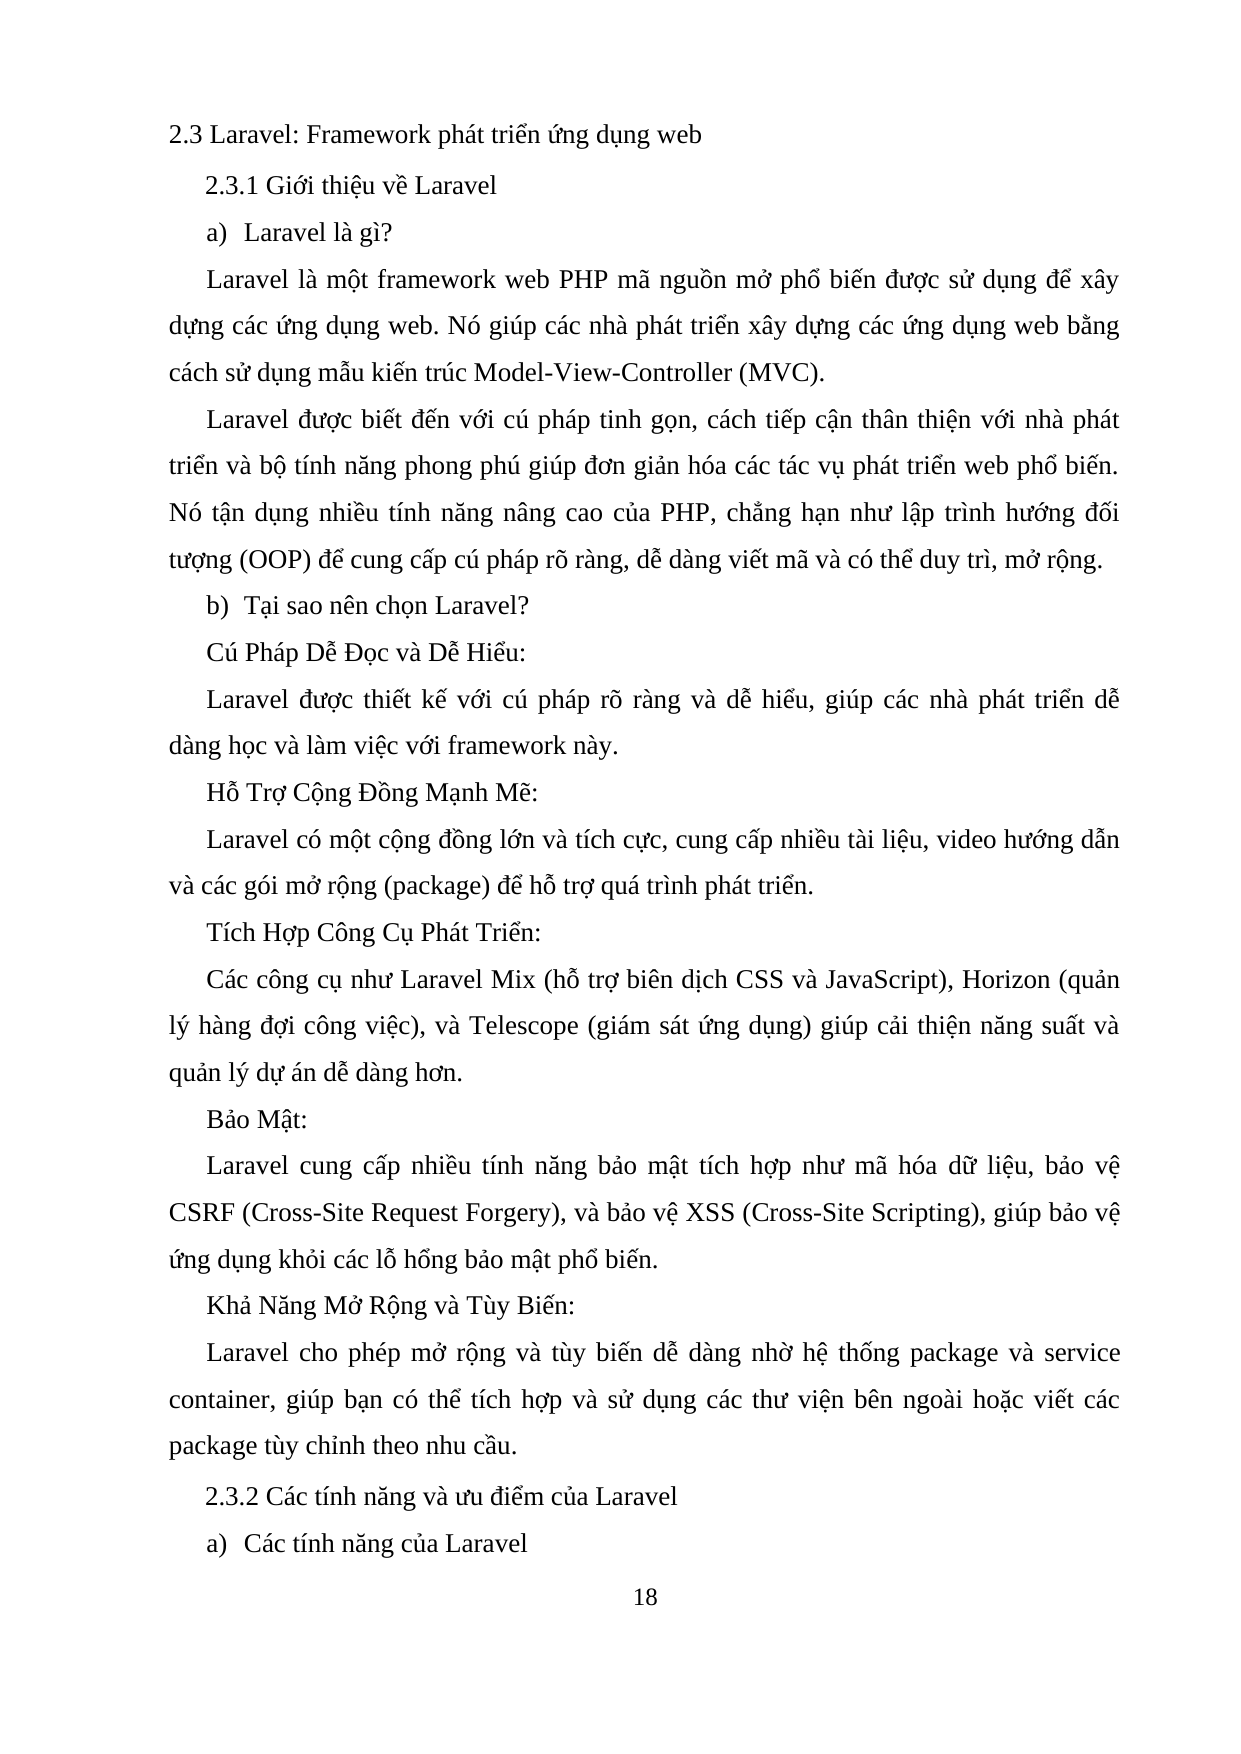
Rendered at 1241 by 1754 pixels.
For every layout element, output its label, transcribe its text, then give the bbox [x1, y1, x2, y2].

list Laravel được thiết kế với cú pháp rõ ràng và dễ hiểu, giúp các nhà phát triển dễ dàng học và làm việc với framework này. [169, 683, 1122, 761]
list Laravel có một cộng đồng lớn và tích cực, cung cấp nhiều tài liệu, video hướng dẫn và các gói mở rộng (package) để hỗ trợ quá trình phát triển. [169, 823, 1122, 901]
list Cú Pháp Dễ Đọc và Dễ Hiểu: [169, 636, 1122, 667]
subtitle 2.3.2 Các tính năng và ưu điểm của Laravel [169, 1480, 1122, 1511]
list Khả Năng Mở Rộng và Tùy Biến: [169, 1289, 1122, 1321]
list Hỗ Trợ Cộng Đồng Mạnh Mẽ: [169, 776, 1122, 807]
list Laravel được biết đến với cú pháp tinh gọn, cách tiếp cận thân thiện với nhà phát triển và bộ tính năng phong phú giúp đơn giản hóa các tác vụ phát triển web phổ biến. Nó tận dụng nhiều tính năng nâng cao của PHP, chẳng hạn như lập trình hướng đối tượng (OOP) để cung cấp cú pháp rõ ràng, dễ dàng viết mã và có thể duy trì, mở rộng. [169, 403, 1122, 574]
list Bảo Mật: [169, 1103, 1122, 1134]
list Tích Hợp Công Cụ Phát Triển: [169, 916, 1122, 947]
subtitle 2.3 Laravel: Framework phát triển ứng dụng web [169, 118, 1122, 150]
list Các tính năng của Laravel [169, 1527, 1122, 1558]
list Laravel cho phép mở rộng và tùy biến dễ dàng nhờ hệ thống package và service container, giúp bạn có thể tích hợp và sử dụng các thư viện bên ngoài hoặc viết các package tùy chỉnh theo nhu cầu. [169, 1336, 1122, 1461]
list Laravel là một framework web PHP mã nguồn mở phổ biến được sử dụng để xây dựng các ứng dụng web. Nó giúp các nhà phát triển xây dựng các ứng dụng web bằng cách sử dụng mẫu kiến ​​trúc Model-View-Controller (MVC). [169, 263, 1122, 387]
list Tại sao nên chọn Laravel? [169, 589, 1122, 621]
list Các công cụ như Laravel Mix (hỗ trợ biên dịch CSS và JavaScript), Horizon (quản lý hàng đợi công việc), và Telescope (giám sát ứng dụng) giúp cải thiện năng suất và quản lý dự án dễ dàng hơn. [169, 963, 1122, 1087]
subtitle 2.3.1 Giới thiệu về Laravel [169, 169, 1122, 201]
list Laravel là gì? [169, 216, 1122, 247]
list Laravel cung cấp nhiều tính năng bảo mật tích hợp như mã hóa dữ liệu, bảo vệ CSRF (Cross-Site Request Forgery), và bảo vệ XSS (Cross-Site Scripting), giúp bảo vệ ứng dụng khỏi các lỗ hổng bảo mật phổ biến. [169, 1149, 1122, 1274]
